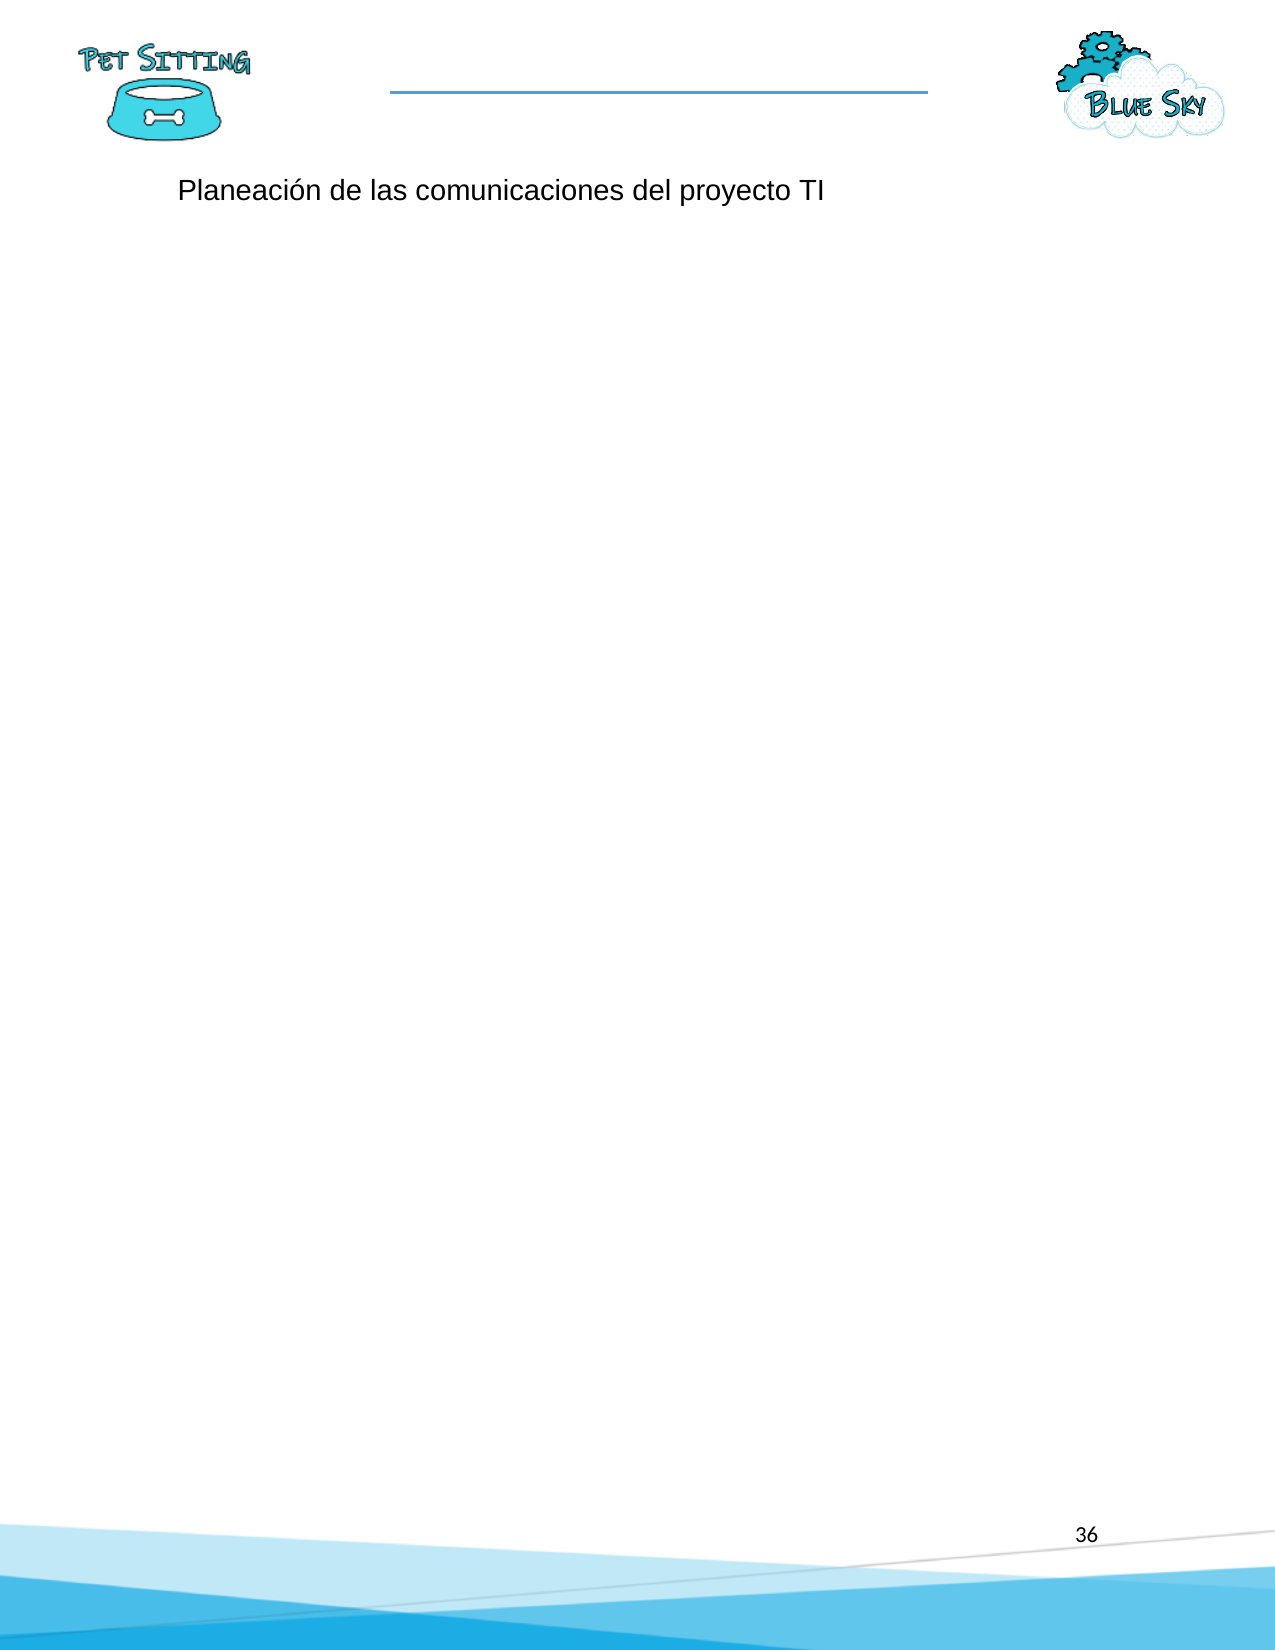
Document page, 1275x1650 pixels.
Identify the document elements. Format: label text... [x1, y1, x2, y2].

picture [71, 31, 260, 148]
picture [1050, 31, 1230, 143]
subtitle Planeación de las comunicaciones del proyecto TI [177, 173, 1098, 206]
picture [0, 1487, 1275, 1650]
